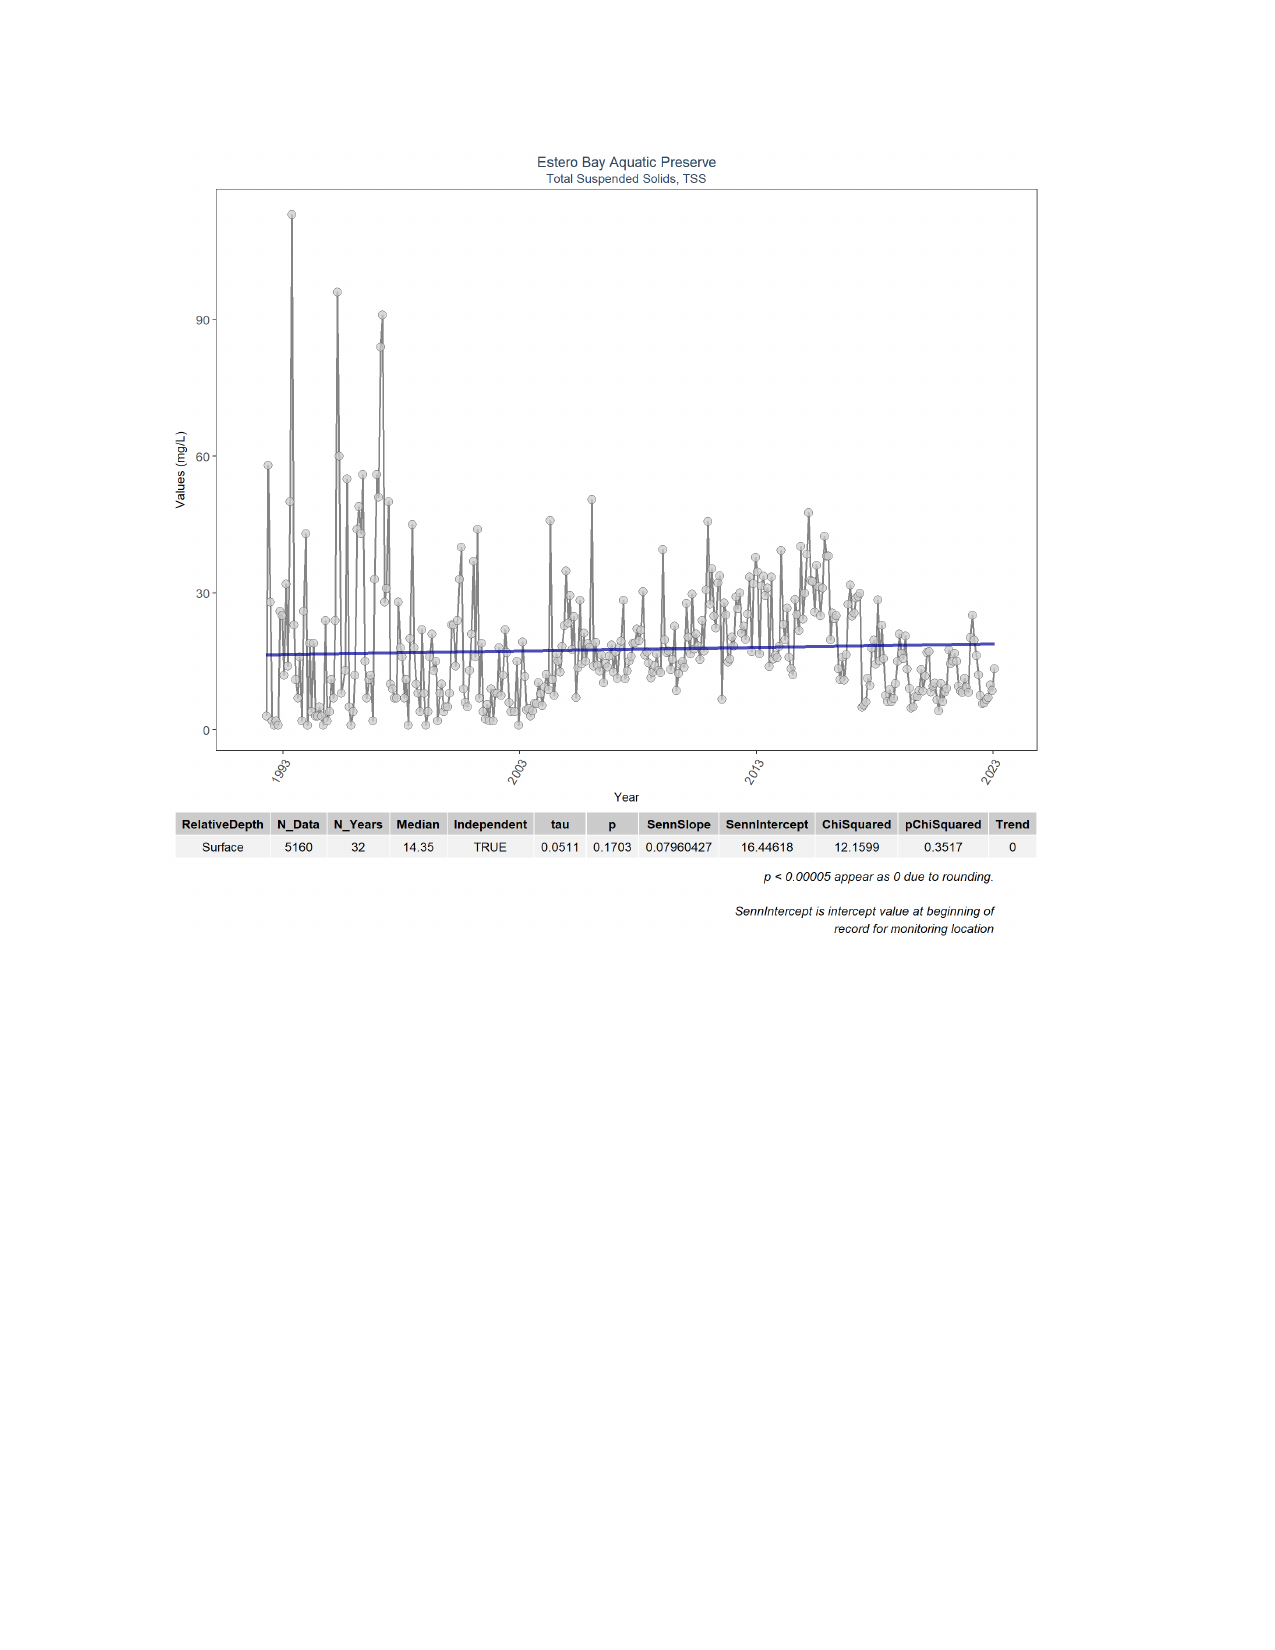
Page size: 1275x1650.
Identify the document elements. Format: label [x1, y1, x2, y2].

picture [168, 150, 1044, 938]
